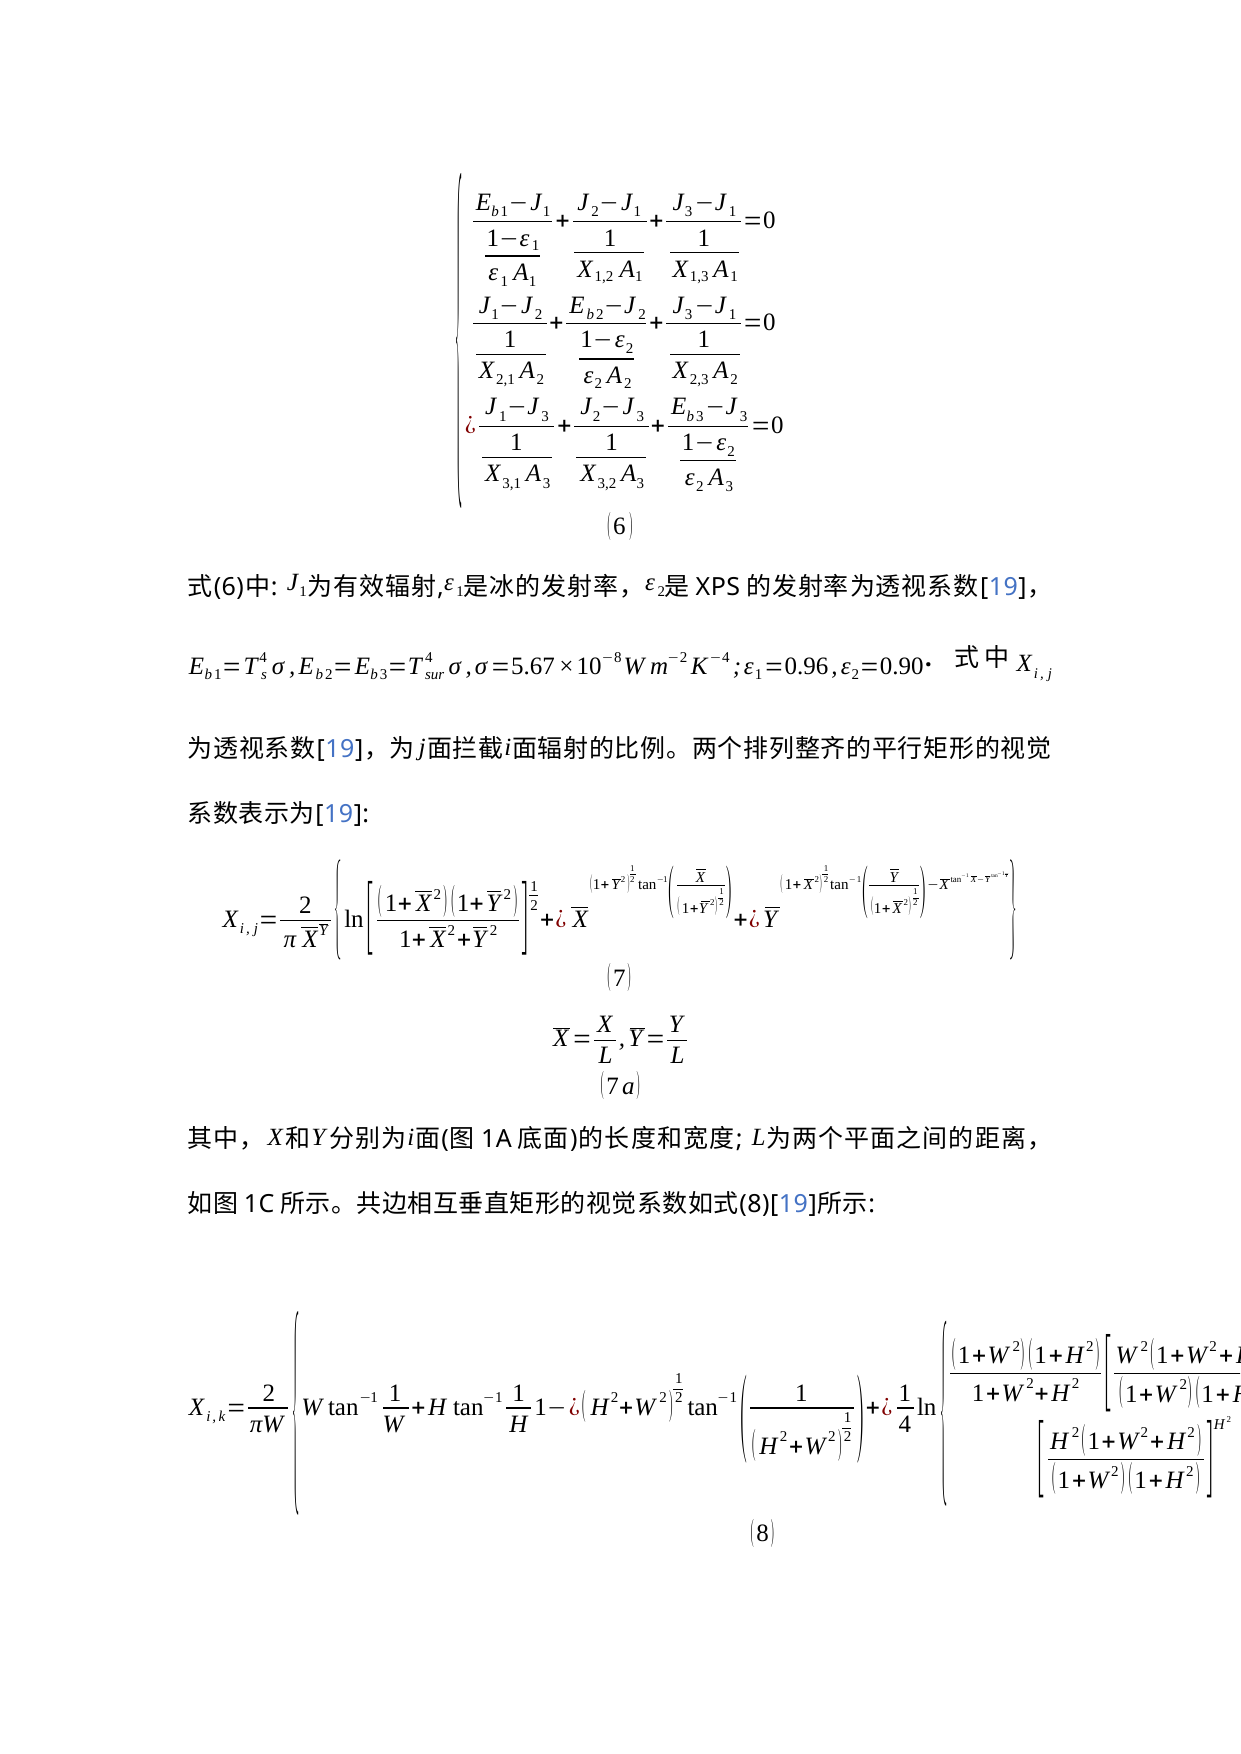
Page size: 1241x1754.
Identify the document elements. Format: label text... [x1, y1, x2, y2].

text 其中，和分别为面(图1A底面)的长度和宽度; 为两个平面之间的距离，如图1C所示。共边相互垂直矩形的视觉系数如式(8)[19]所示: [187, 1104, 1053, 1234]
text 式(6)中: 为有效辐射,是冰的发射率，是XPS的发射率为透视系数[19]，. 式中为透视系数[19]，为面拦截面辐射的比例。两个排列整齐的平行矩形的视觉系数表示为[19]: [187, 552, 1053, 844]
